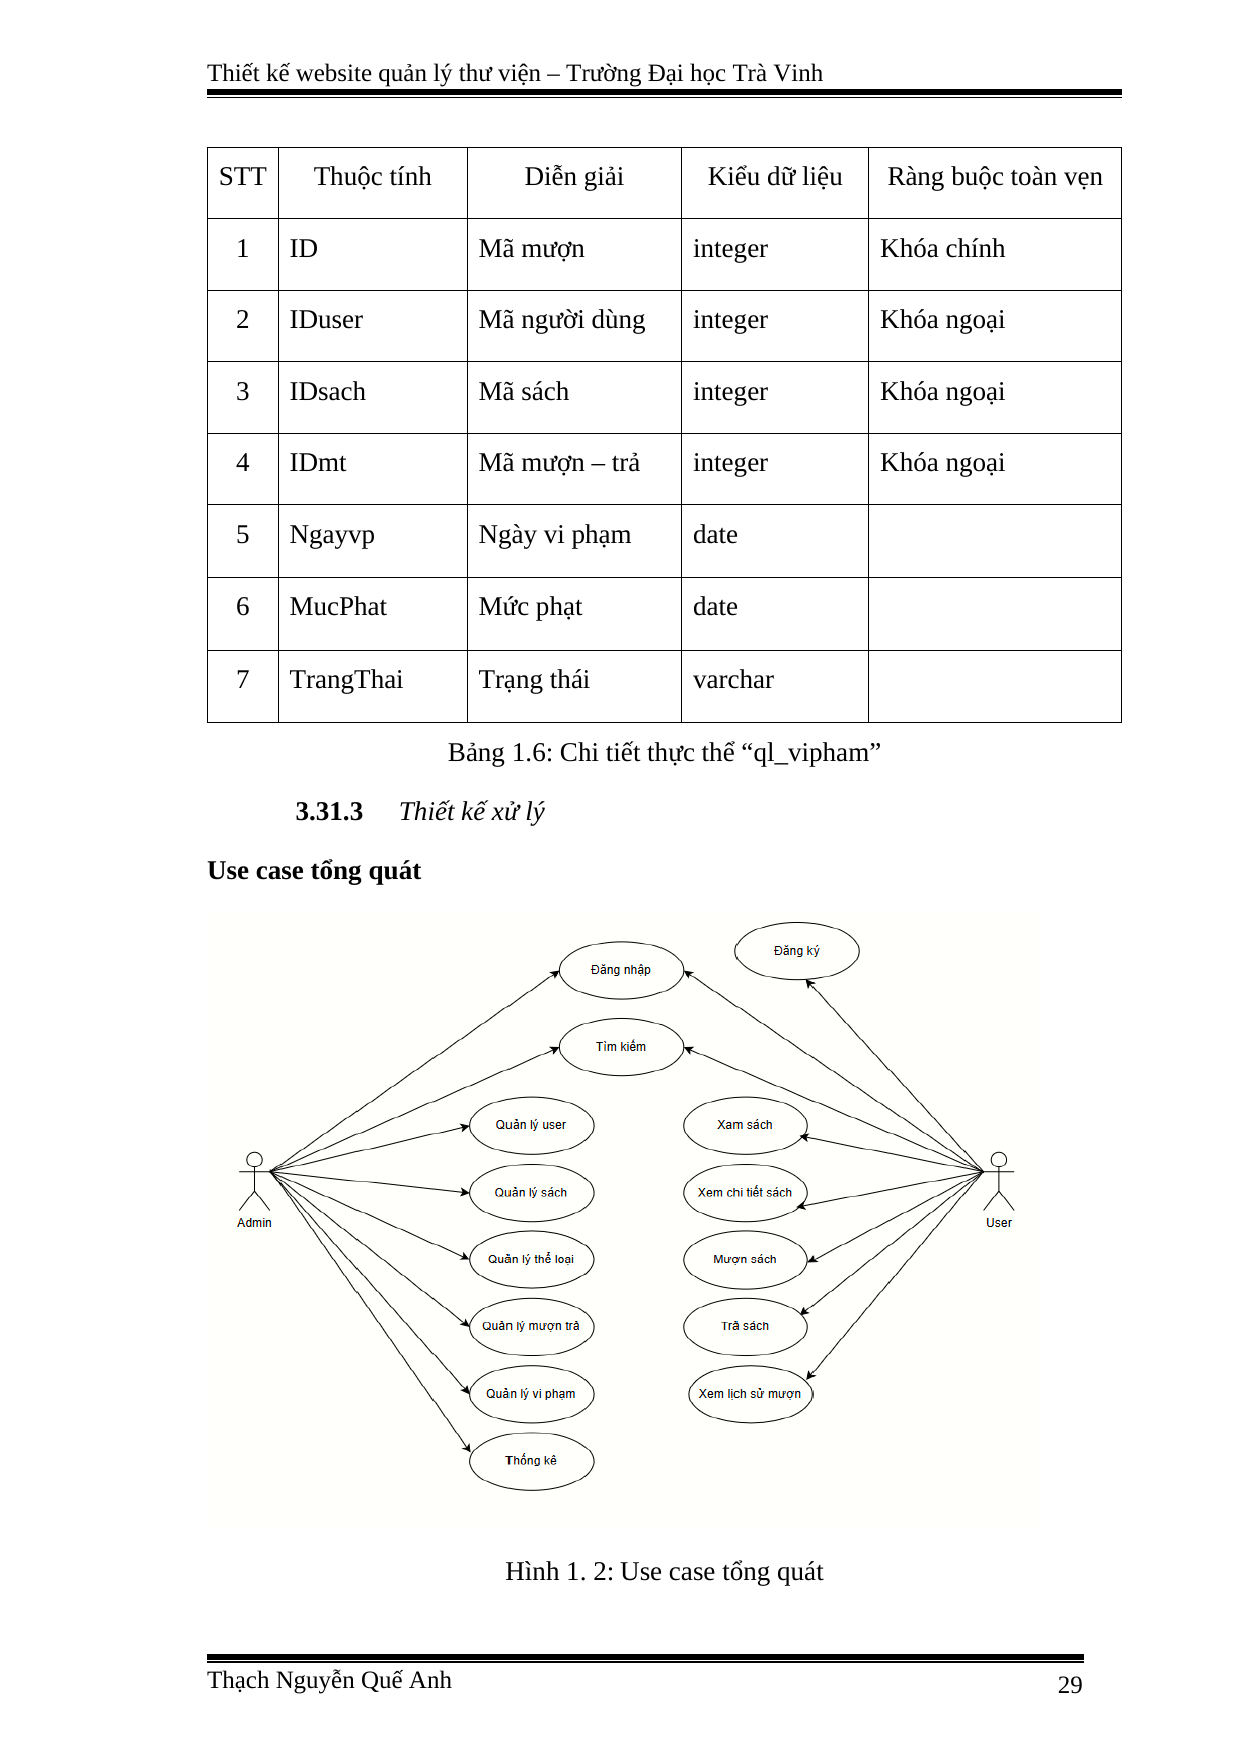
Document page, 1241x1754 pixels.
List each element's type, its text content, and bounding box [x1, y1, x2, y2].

table_cell 1 [208, 219, 278, 290]
table_cell Ngày vi phạm [468, 505, 681, 577]
text Use case tổng quát [207, 854, 1122, 885]
table_cell [869, 651, 1121, 722]
table_cell Mã sách [468, 362, 681, 433]
table_cell date [682, 505, 868, 577]
table_cell TrangThai [279, 651, 467, 722]
table_cell IDmt [279, 434, 467, 504]
table_cell Ngayvp [279, 505, 467, 577]
table_cell Mức phạt [468, 578, 681, 649]
table_cell [869, 505, 1121, 577]
table_cell Khóa chính [869, 219, 1121, 290]
table_cell IDsach [279, 362, 467, 433]
table_header Kiểu dữ liệu [682, 148, 868, 218]
table_cell integer [682, 434, 868, 504]
table_cell 7 [208, 651, 278, 722]
table_cell 2 [208, 291, 278, 361]
table_header Ràng buộc toàn vẹn [869, 148, 1121, 218]
table_cell IDuser [279, 291, 467, 361]
table_cell integer [682, 362, 868, 433]
table_cell MucPhat [279, 578, 467, 649]
table_cell Trạng thái [468, 651, 681, 722]
table_cell Khóa ngoại [869, 362, 1121, 433]
table_cell Mã người dùng [468, 291, 681, 361]
picture [206, 913, 1042, 1528]
table_cell [869, 578, 1121, 649]
table_cell Khóa ngoại [869, 291, 1121, 361]
table_cell varchar [682, 651, 868, 722]
table_cell integer [682, 291, 868, 361]
table_cell 6 [208, 578, 278, 649]
table_cell Mã mượn [468, 219, 681, 290]
table_header STT [208, 148, 278, 218]
table_cell ID [279, 219, 467, 290]
table_cell 3 [208, 362, 278, 433]
table_cell Mã mượn – trả [468, 434, 681, 504]
table_header Diễn giải [468, 148, 681, 218]
table_header Thuộc tính [279, 148, 467, 218]
text Hình 1. 2: Use case tổng quát [207, 1555, 1122, 1586]
text Bảng 1.6: Chi tiết thực thể “ql_vipham” [207, 736, 1122, 767]
table_cell Khóa ngoại [869, 434, 1121, 504]
table_cell integer [682, 219, 868, 290]
table_cell 4 [208, 434, 278, 504]
table_cell date [682, 578, 868, 649]
subtitle Thiết kế xử lý [295, 795, 1122, 826]
table_cell 5 [208, 505, 278, 577]
